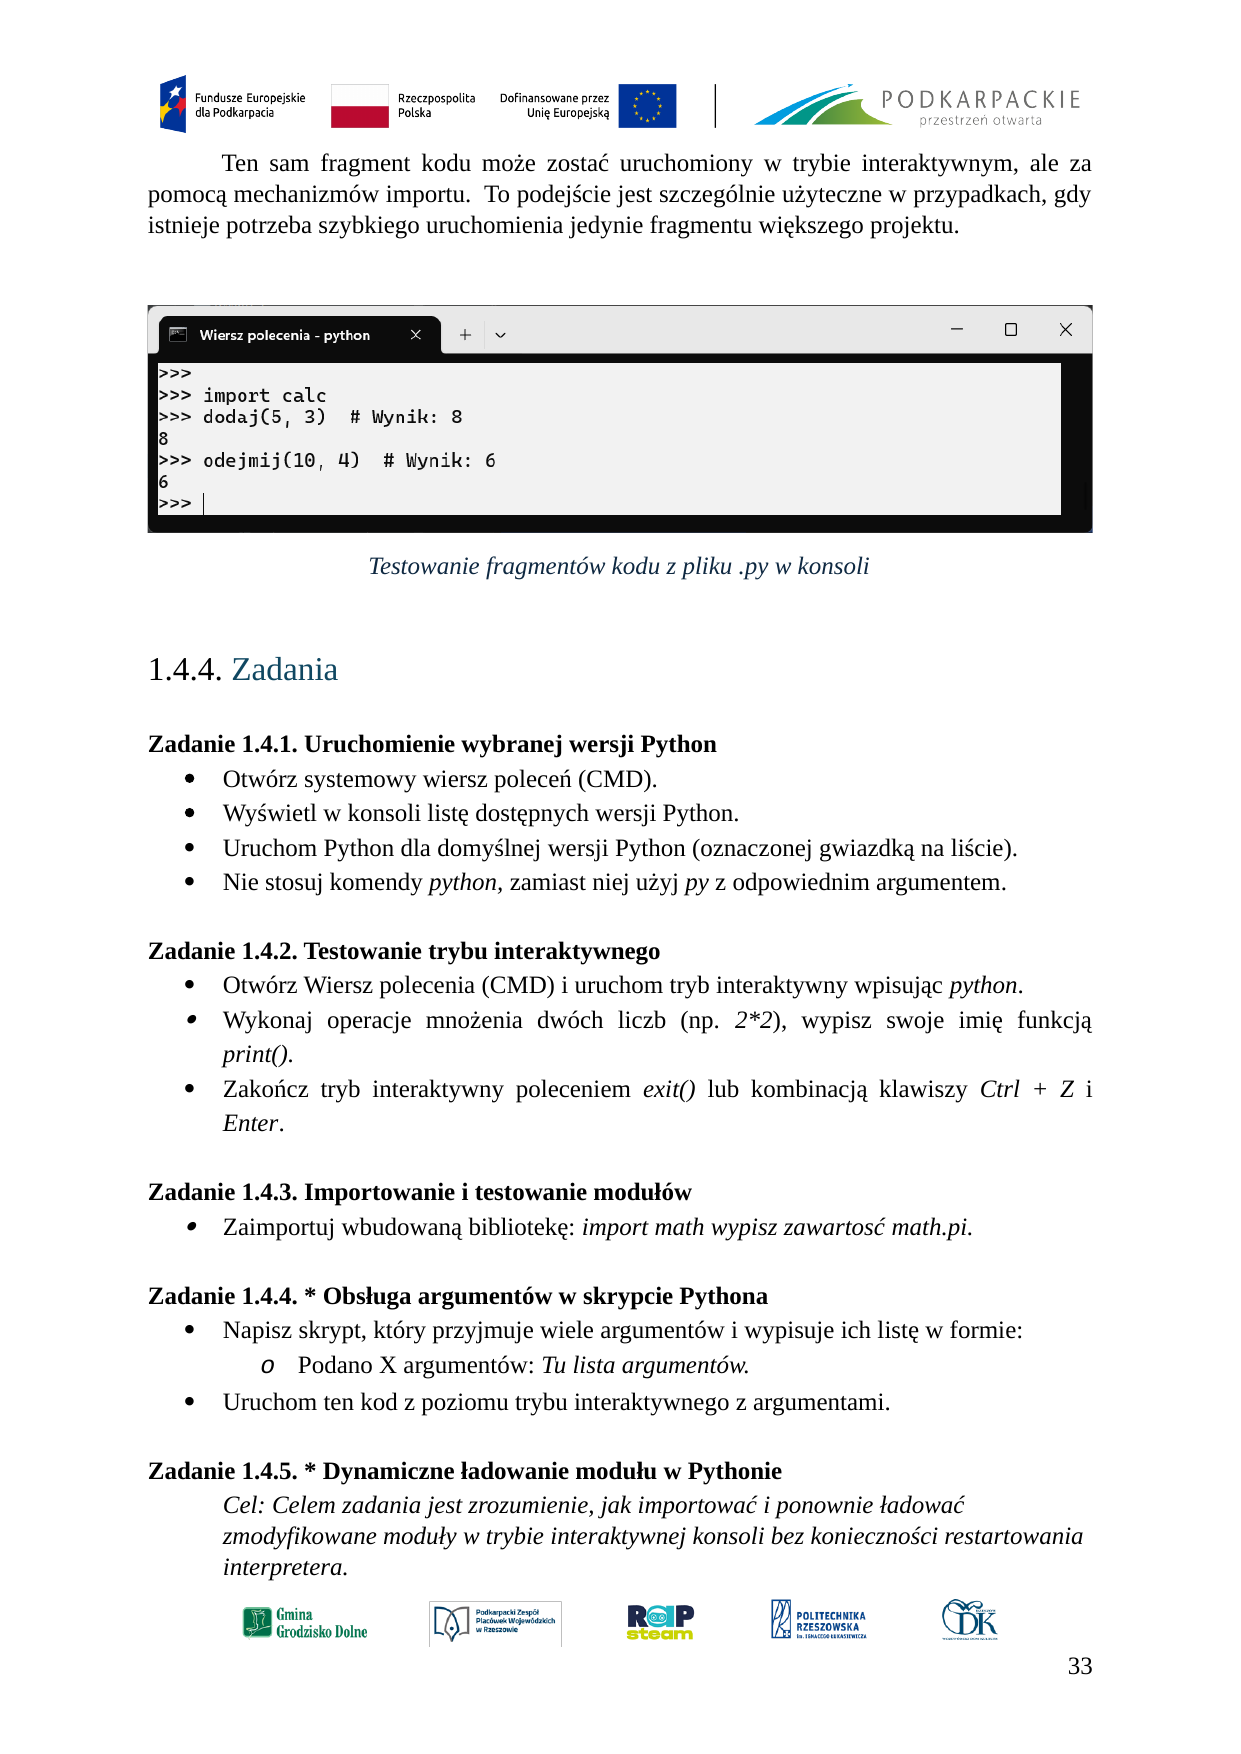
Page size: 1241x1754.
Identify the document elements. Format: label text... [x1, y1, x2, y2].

list Wyświetl w konsoli listę dostępnych wersji Python. [185, 798, 1092, 827]
picture [147, 305, 1093, 533]
text Ten sam fragment kodu może zostać uruchomiony w trybie interaktywnym, ale za pomocą mechanizmów importu. To podejście jest szczególnie użyteczne w przypadkach, gdy istnieje potrzeba szybkiego uruchomienia jedynie fragmentu większego projektu. [148, 148, 1092, 238]
list Zaimportuj wbudowaną bibliotekę: import math wypisz zawartosć math.pi. [185, 1212, 1092, 1241]
list Napisz skrypt, który przyjmuje wiele argumentów i wypisuje ich listę w formie: [185, 1315, 1092, 1344]
text Zadanie 1.4.1. Uruchomienie wybranej wersji Python [148, 729, 1092, 758]
list Otwórz systemowy wiersz poleceń (CMD). [185, 764, 1092, 792]
subtitle Zadania [148, 649, 1092, 687]
text Zadanie 1.4.4. * Obsługa argumentów w skrypcie Pythona [148, 1281, 1092, 1309]
list Uruchom Python dla domyślnej wersji Python (oznaczonej gwiazdką na liście). [185, 833, 1092, 861]
text Zadanie 1.4.3. Importowanie i testowanie modułów [148, 1177, 1092, 1206]
text Zadanie 1.4.2. Testowanie trybu interaktywnego [148, 936, 1092, 965]
list Zakończ tryb interaktywny poleceniem exit() lub kombinacją klawiszy Ctrl + Z i Enter. [185, 1074, 1092, 1137]
text Testowanie fragmentów kodu z pliku .py w konsoli [148, 551, 1092, 580]
picture [242, 1585, 998, 1652]
list Cel: Celem zadania jest zrozumienie, jak importować i ponownie ładować zmodyfikowane moduły w trybie interaktywnej konsoli bez konieczności restartowania interpretera. [223, 1490, 1092, 1581]
list Nie stosuj komendy python, zamiast niej użyj py z odpowiednim argumentem. [185, 867, 1092, 896]
text Zadanie 1.4.5. * Dynamiczne ładowanie modułu w Pythonie [148, 1456, 1092, 1484]
list Podano X argumentów: Tu lista argumentów. [260, 1350, 1092, 1381]
picture [147, 60, 1093, 148]
list Uruchom ten kod z poziomu trybu interaktywnego z argumentami. [185, 1387, 1092, 1416]
list Otwórz Wiersz polecenia (CMD) i uruchom tryb interaktywny wpisując python. [185, 971, 1092, 999]
list Wykonaj operacje mnożenia dwóch liczb (np. 2*2), wypisz swoje imię funkcją print(). [185, 1005, 1092, 1068]
